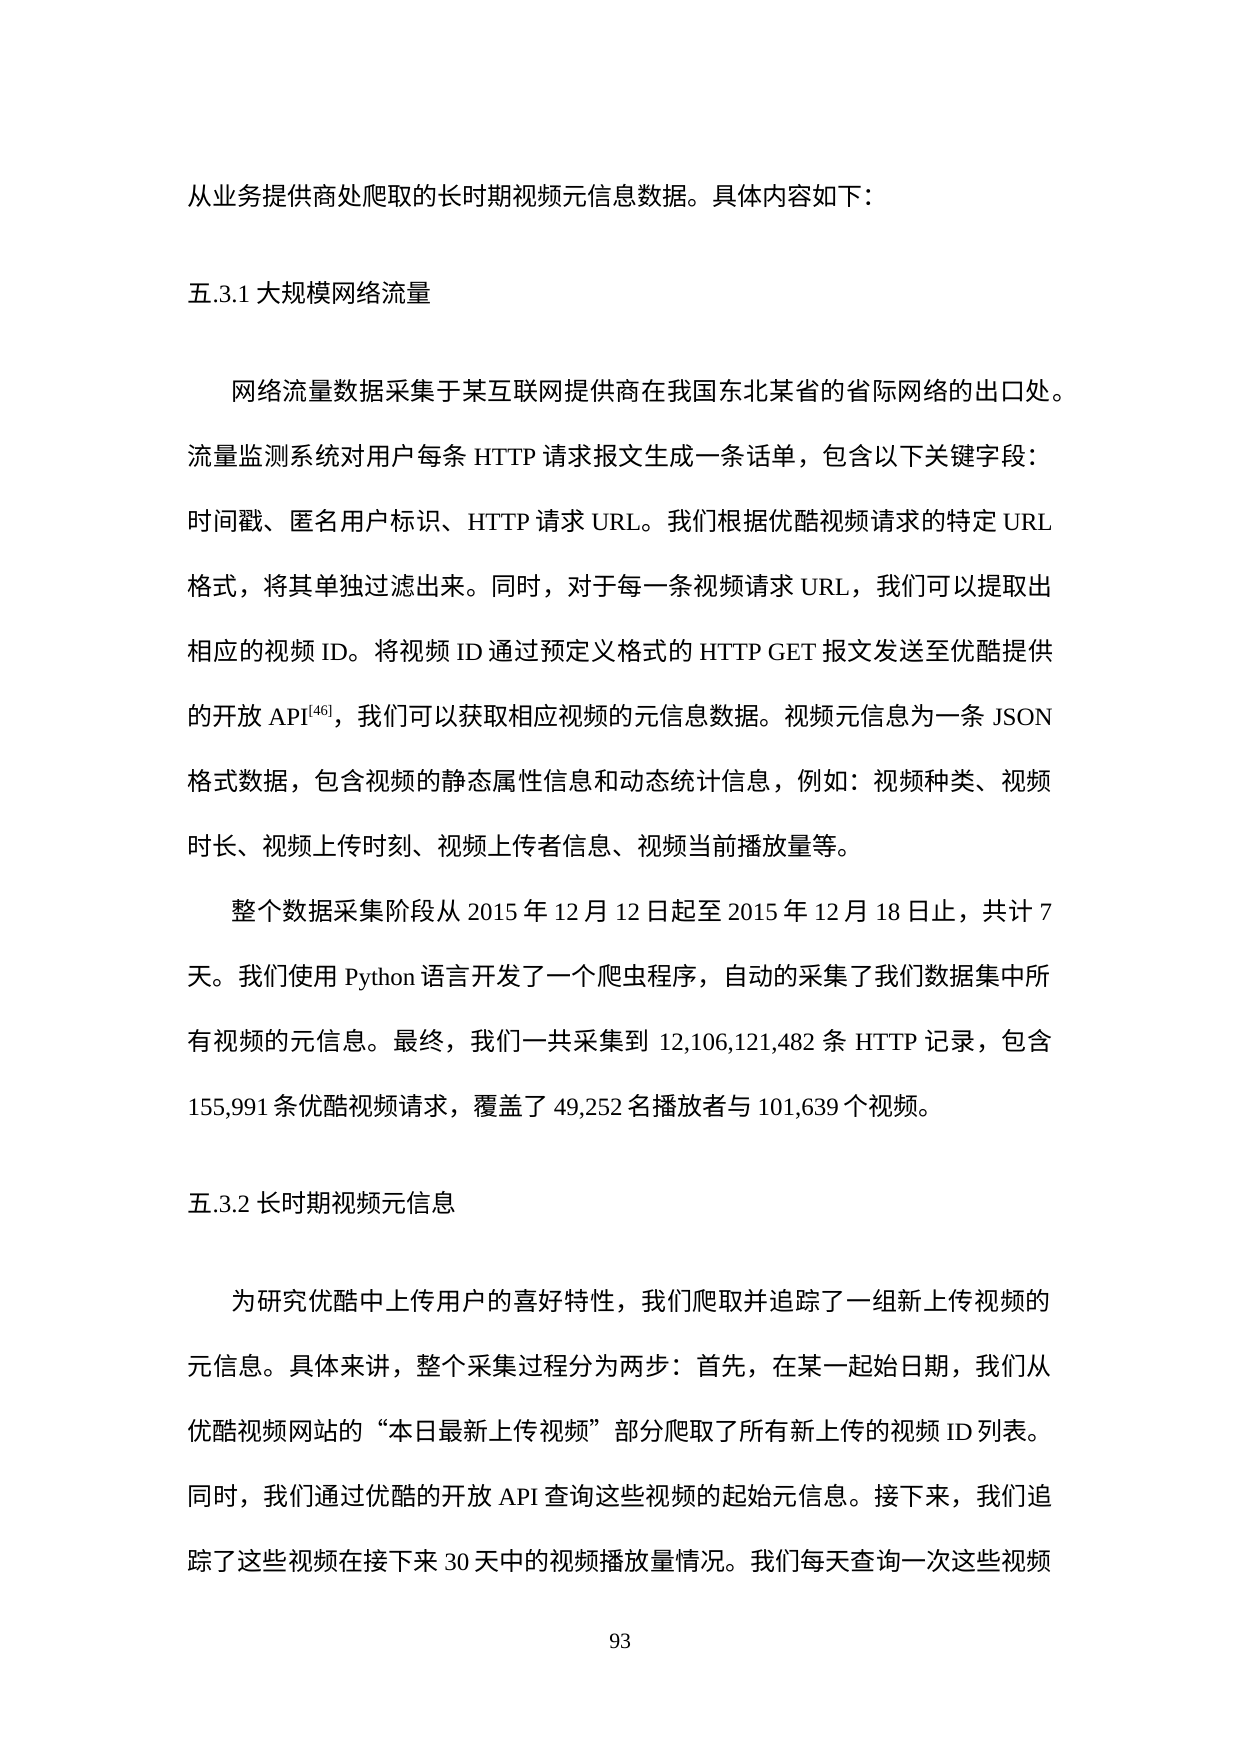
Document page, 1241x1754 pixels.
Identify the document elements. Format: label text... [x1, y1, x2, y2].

text 长时期视频元信息 [187, 1169, 1053, 1234]
text 大规模网络流量 [187, 259, 1053, 324]
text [187, 162, 1053, 227]
text 网络流量数据采集于某互联网提供商在我国东北某省的省际网络的出口处。流量监测系统对用户每条HTTP请求报文生成一条话单，包含以下关键字段：时间戳、匿名用户标识、HTTP请求URL。我们根据优酷视频请求的特定URL格式，将其单独过滤出来。同时，对于每一条视频请求URL，我们可以提取出相应的视频ID。将视频ID通过预定义格式的HTTP GET报文发送至优酷提供的开放API[46]，我们可以获取相应视频的元信息数据。视频元信息为一条JSON格式数据，包含视频的静态属性信息和动态统计信息，例如：视频种类、视频时长、视频上传时刻、视频上传者信息、视频当前播放量等。 [187, 357, 1053, 877]
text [187, 1267, 1053, 1592]
text 整个数据采集阶段从2015年12月12日起至2015年12月18日止，共计7天。我们使用Python语言开发了一个爬虫程序，自动的采集了我们数据集中所有视频的元信息。最终，我们一共采集到 12,106,121,482 条 HTTP 记录，包含155,991条优酷视频请求，覆盖了49,252名播放者与101,639个视频。 [187, 877, 1053, 1137]
